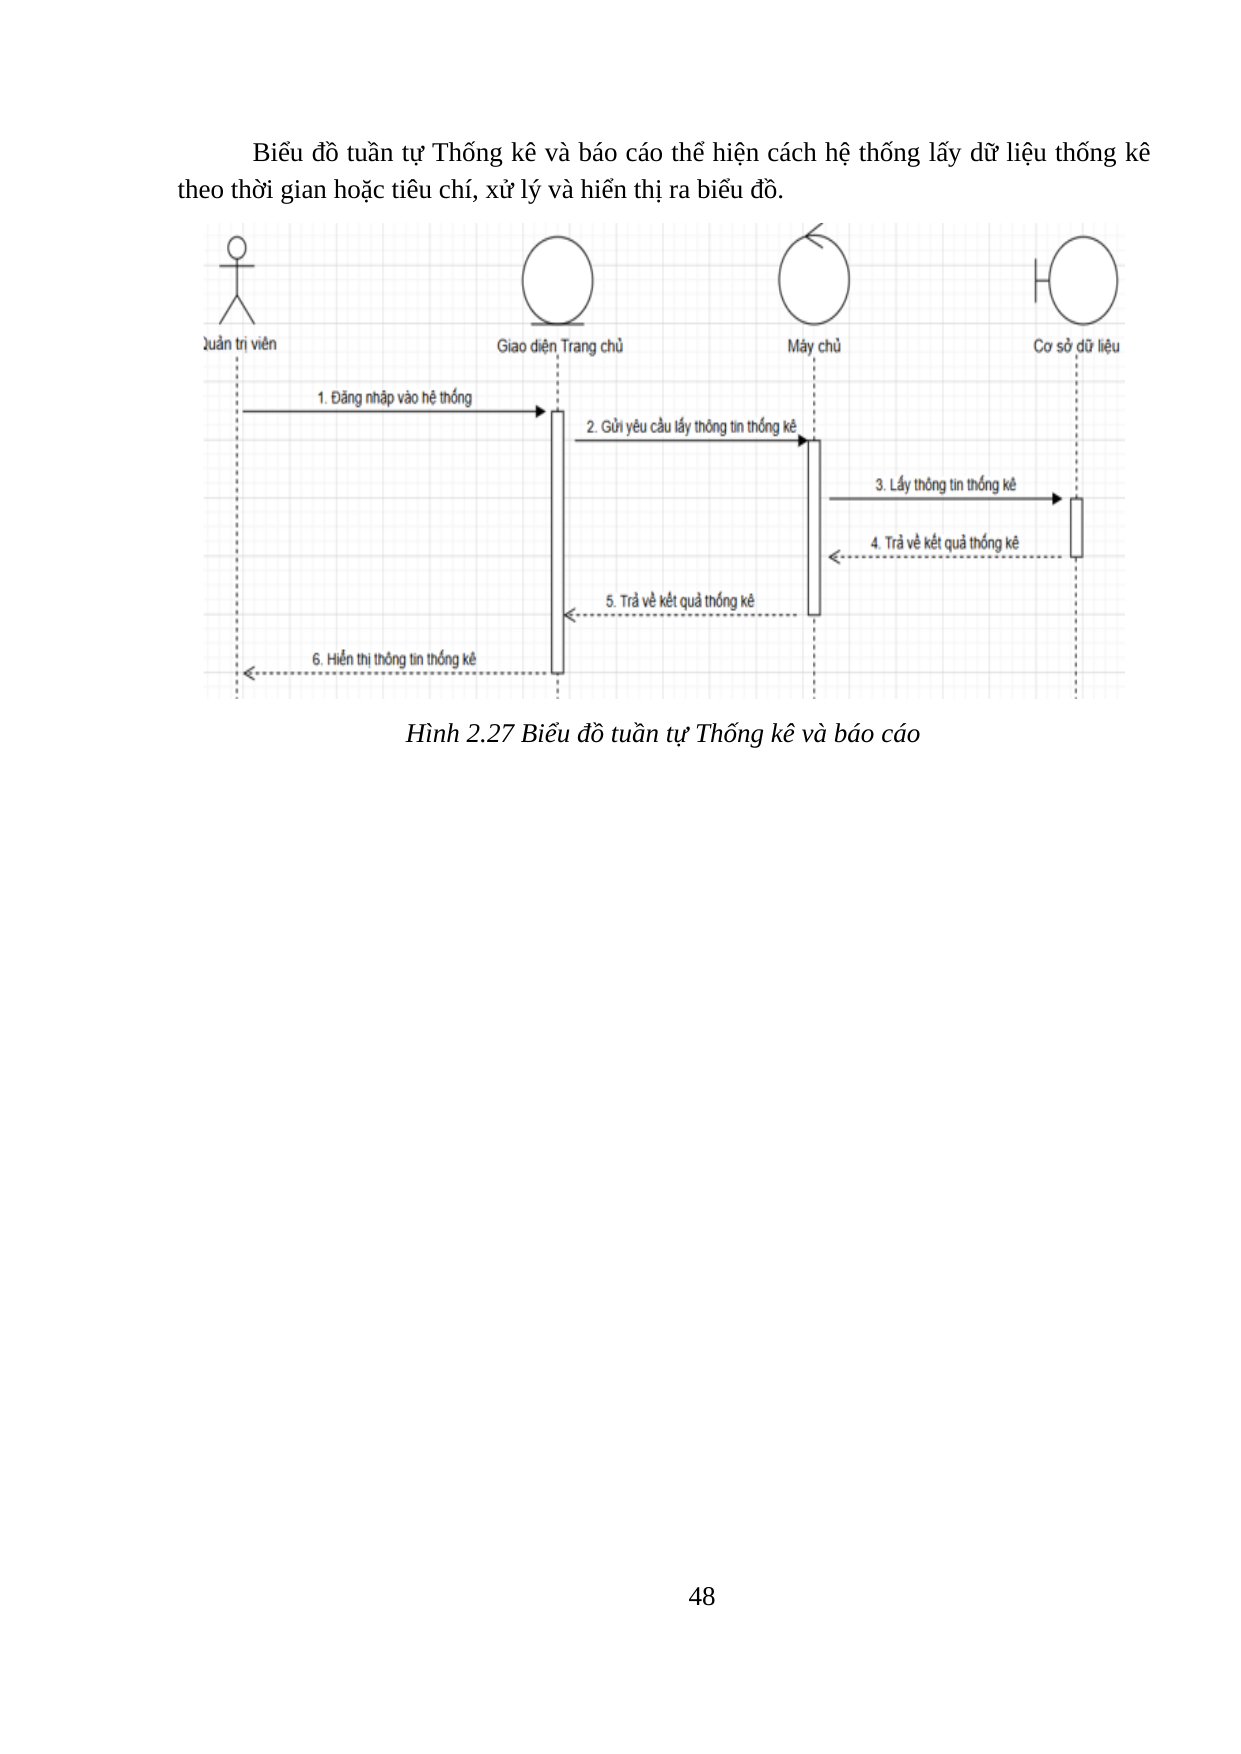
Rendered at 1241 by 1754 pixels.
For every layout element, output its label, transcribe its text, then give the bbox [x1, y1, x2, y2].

text Hình 2.27 Biểu đồ tuần tự Thống kê và báo cáo [177, 717, 1152, 748]
picture [203, 223, 1125, 699]
text Biểu đồ tuần tự Thống kê và báo cáo thể hiện cách hệ thống lấy dữ liệu thống kê theo thời gian hoặc tiêu chí, xử lý và hiển thị ra biểu đồ. [177, 136, 1152, 204]
